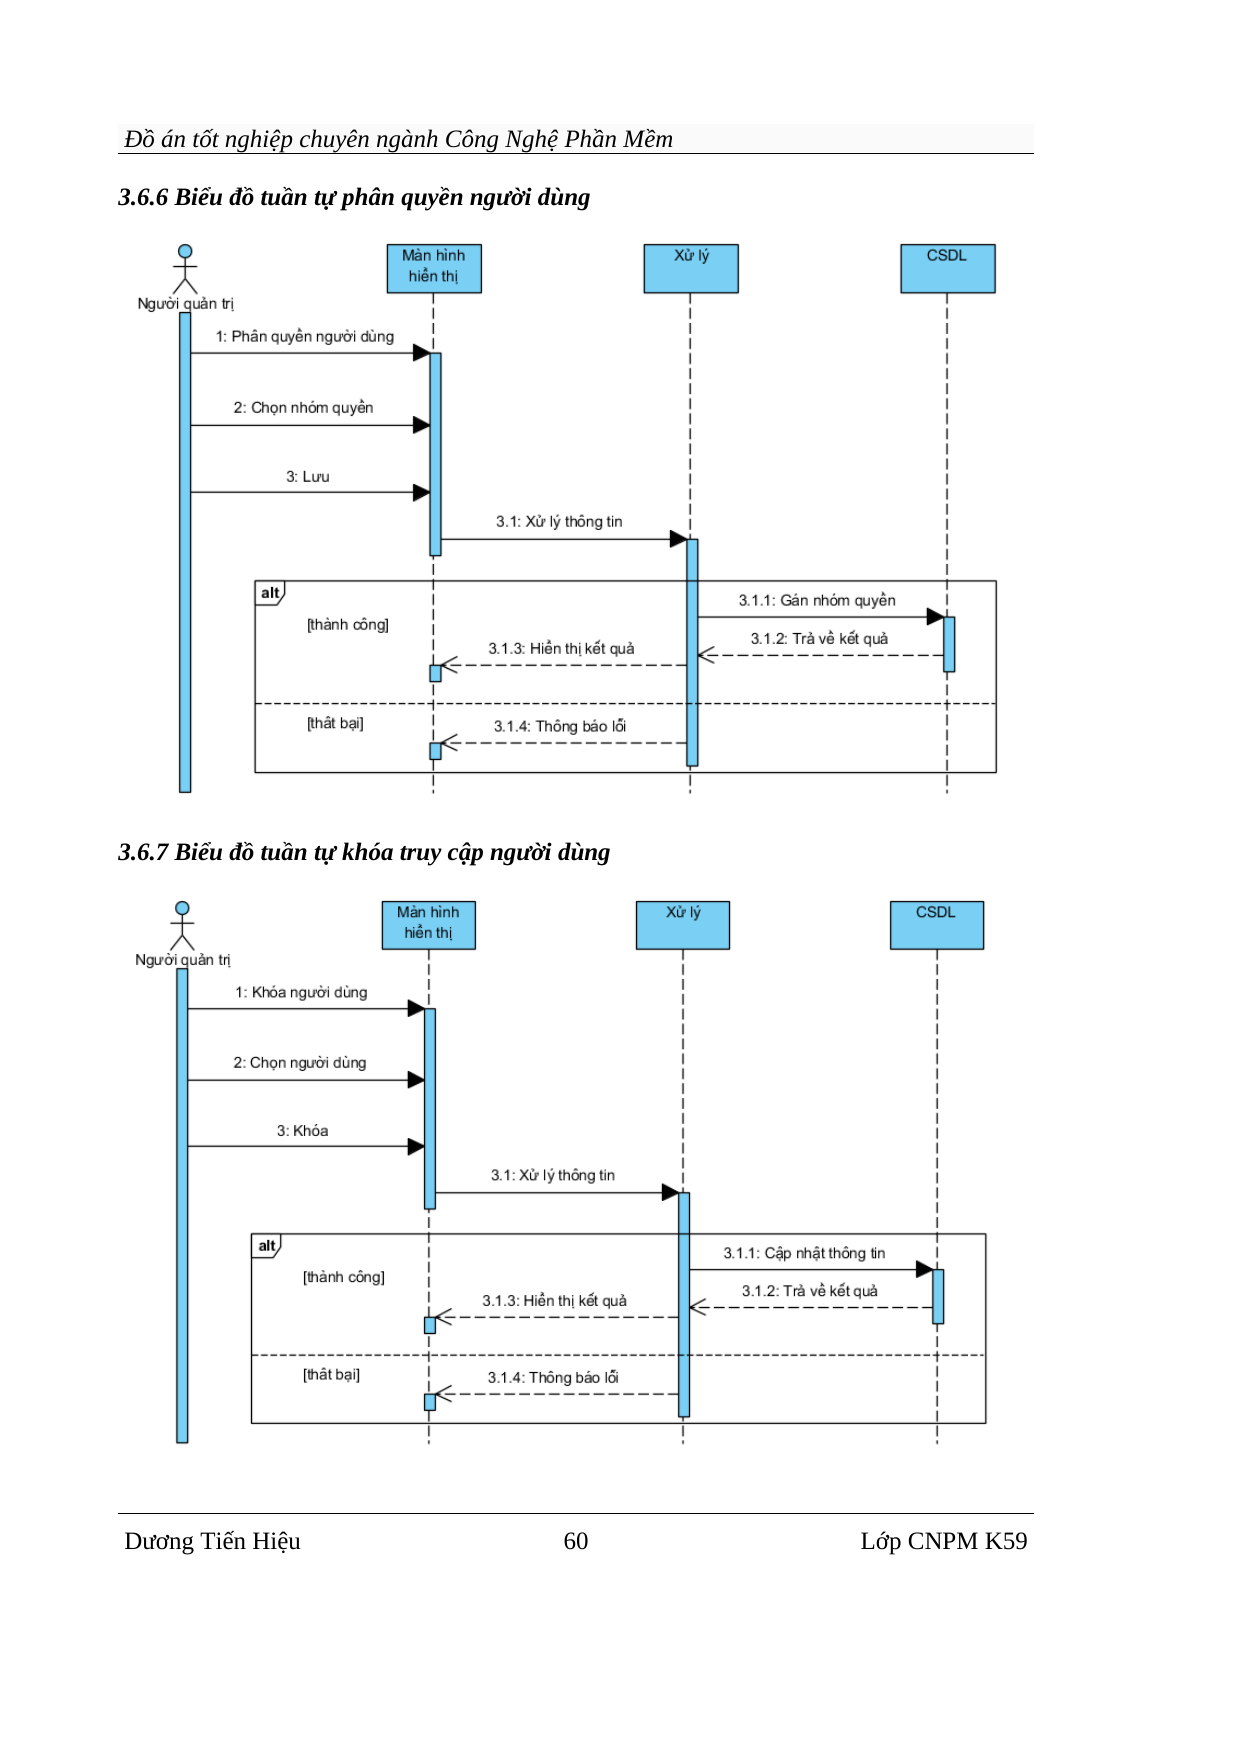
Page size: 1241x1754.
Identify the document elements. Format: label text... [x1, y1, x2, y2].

subtitle Biểu đồ tuần tự khóa truy cập người dùng [118, 837, 1033, 866]
picture [118, 887, 1034, 1464]
picture [118, 232, 1034, 817]
subtitle Biểu đồ tuần tự phân quyền người dùng [118, 182, 1033, 211]
